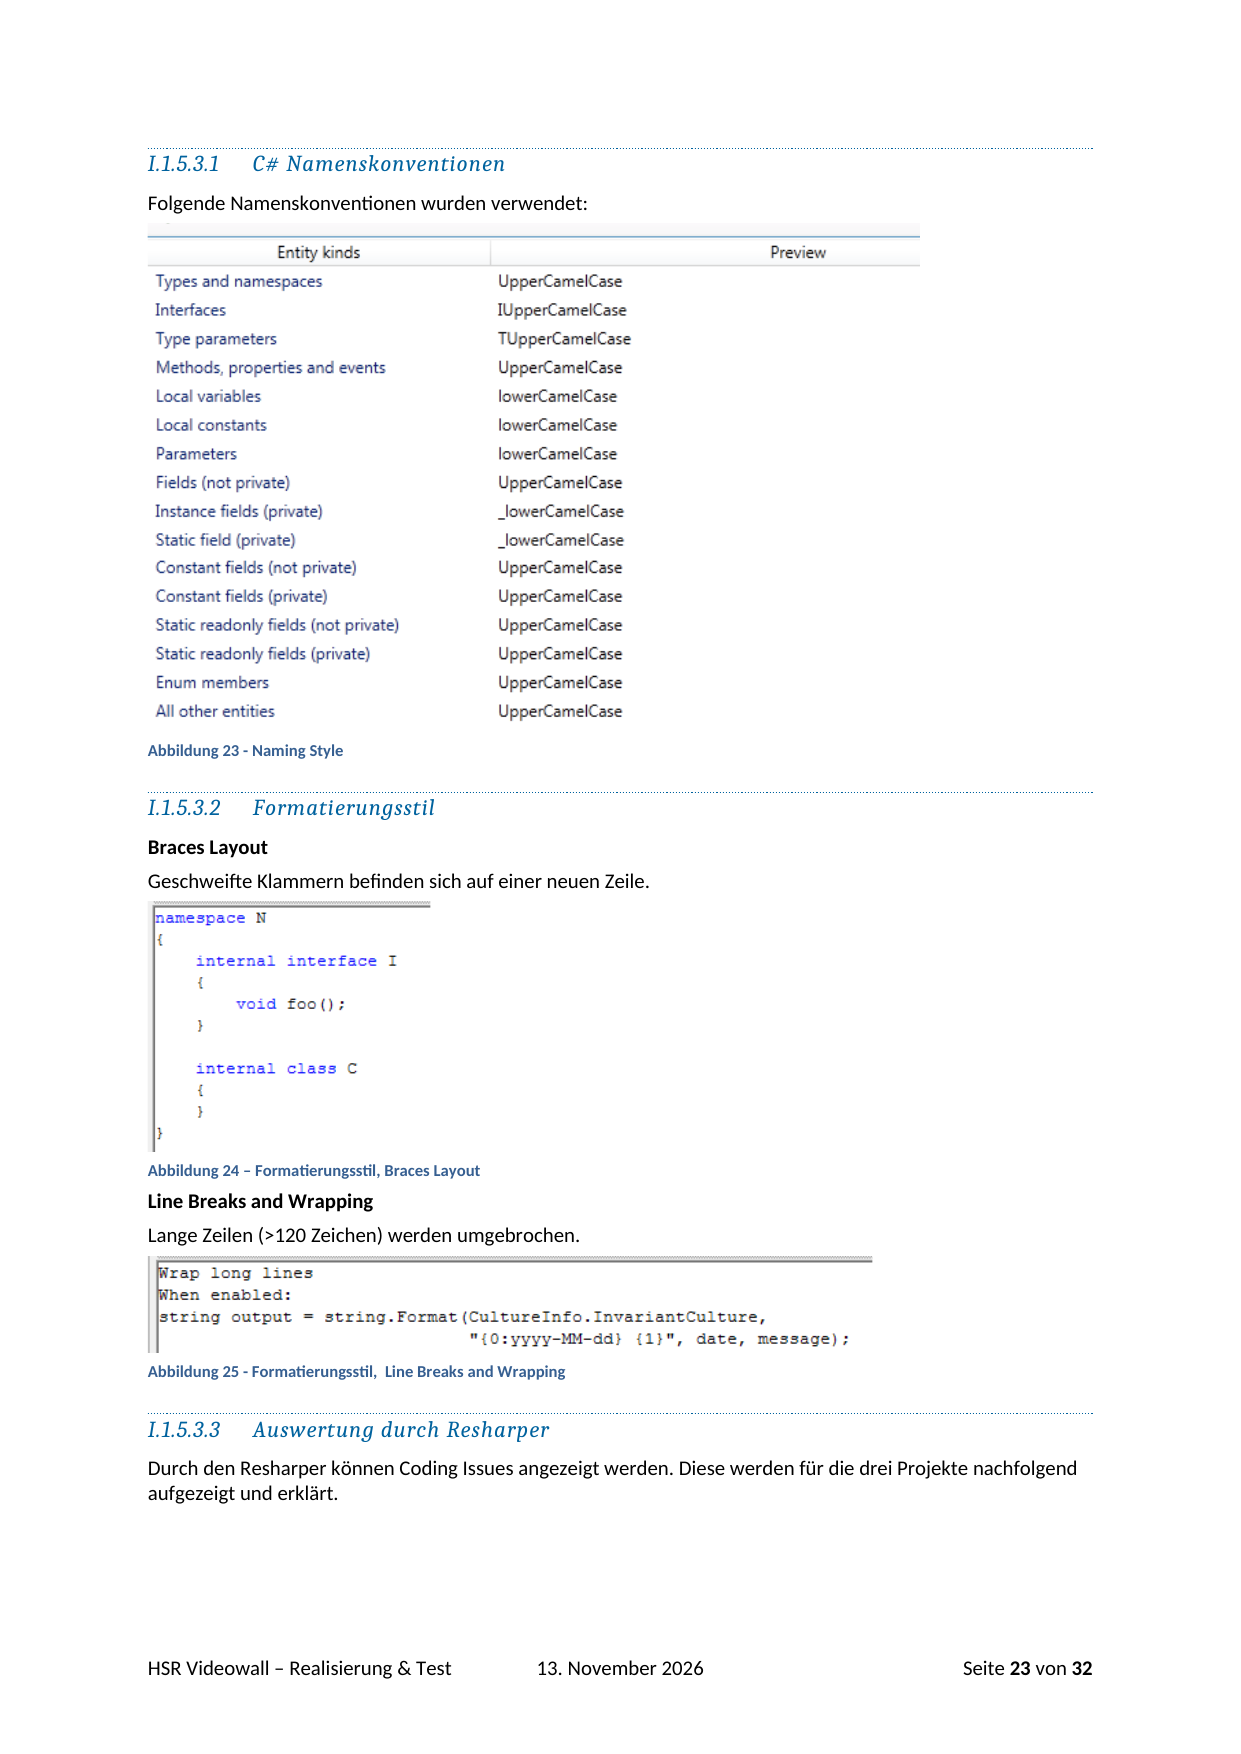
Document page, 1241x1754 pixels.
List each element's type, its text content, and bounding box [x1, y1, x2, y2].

text Folgende Namenskonventionen wurden verwendet: [148, 190, 1093, 216]
picture [147, 1256, 873, 1353]
text Geschweifte Klammern befinden sich auf einer neuen Zeile. [148, 868, 1093, 893]
text Line Breaks and Wrapping [148, 1188, 1093, 1214]
text Durch den Resharper können Coding Issues angezeigt werden. Diese werden für die drei Projekte nachfolgend aufgezeigt und erklärt. [148, 1455, 1093, 1506]
text Braces Layout [148, 834, 1093, 859]
text Lange Zeilen (>120 Zeichen) werden umgebrochen. [148, 1222, 1093, 1248]
subtitle Auswertung durch Resharper [148, 1413, 1093, 1443]
subtitle C# Namenskonventionen [148, 148, 1093, 178]
picture [147, 223, 920, 732]
picture [147, 901, 431, 1152]
subtitle Formatierungsstil [148, 792, 1093, 822]
